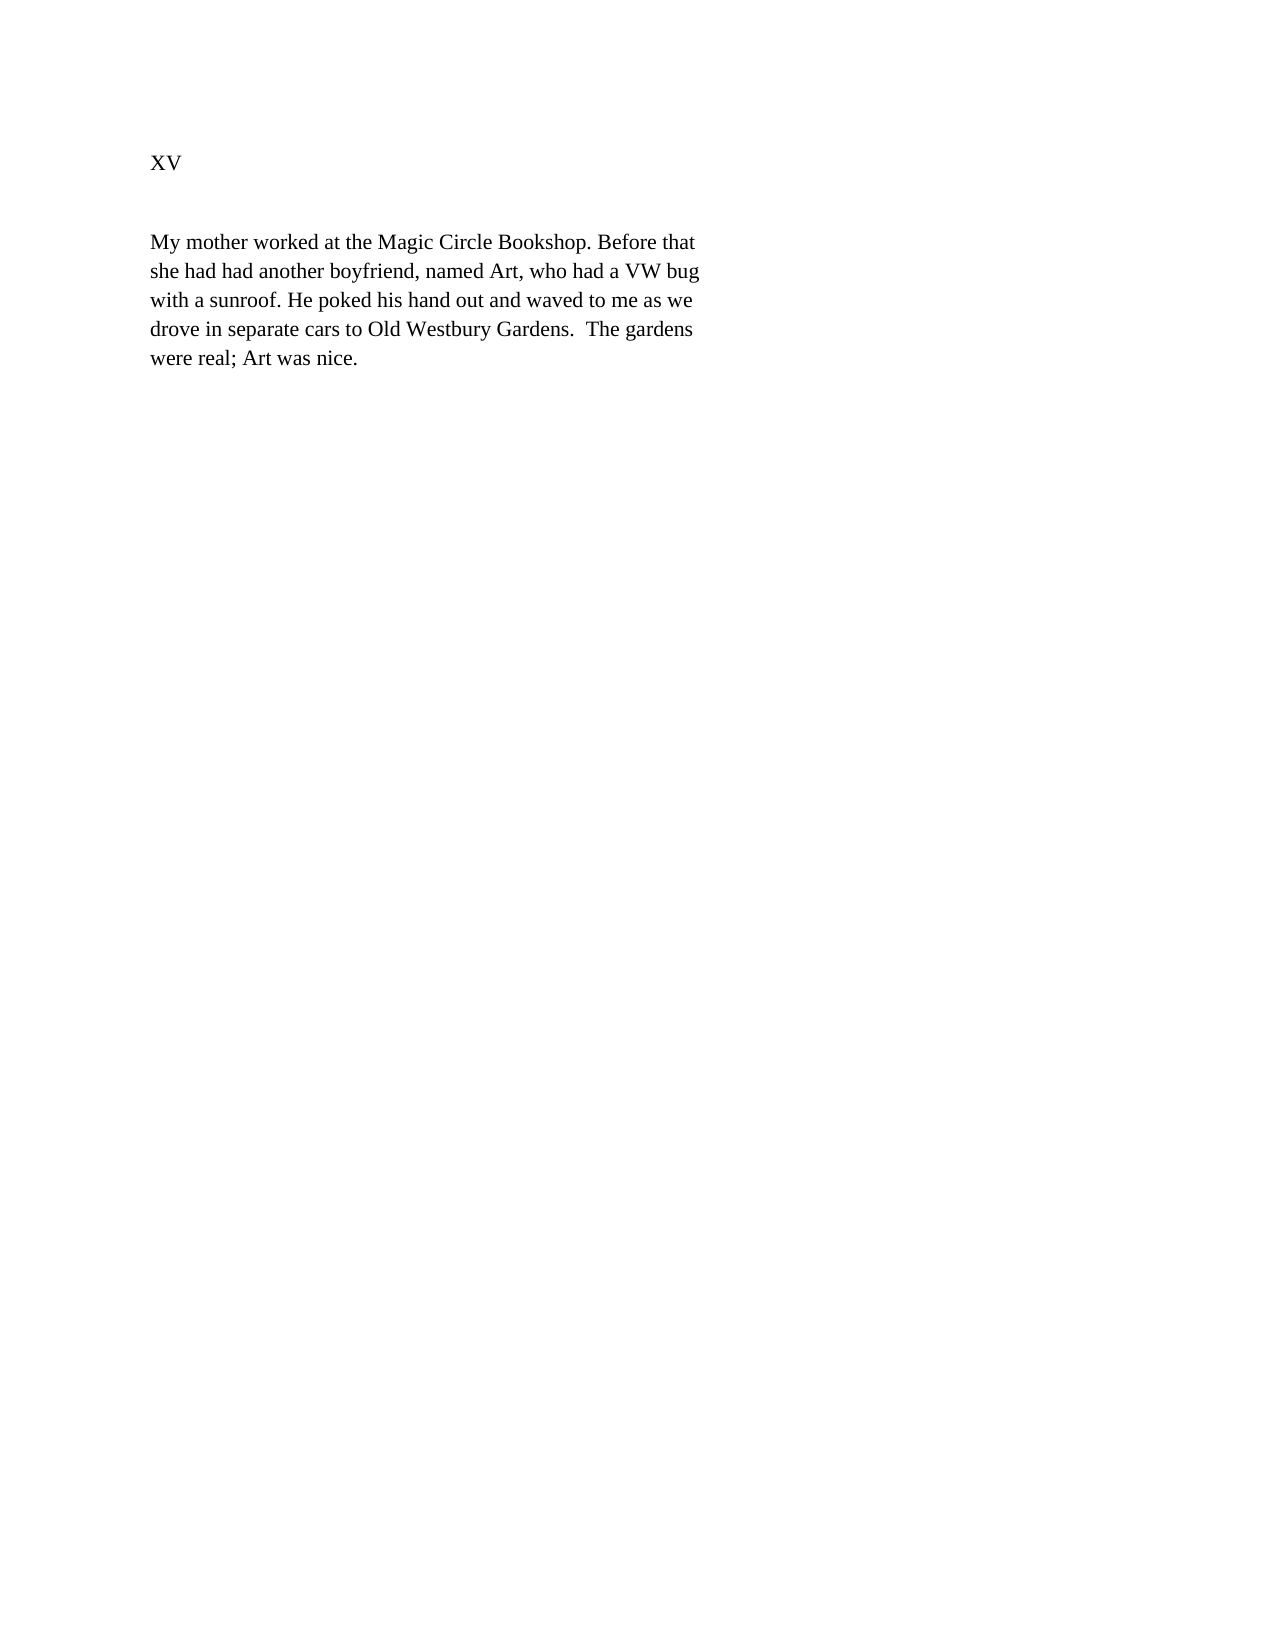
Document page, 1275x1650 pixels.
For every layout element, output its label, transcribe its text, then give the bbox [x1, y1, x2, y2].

text drove in separate cars to Old Westbury Gardens. The gardens [150, 316, 1125, 341]
text she had had another boyfriend, named Art, who had a VW bug [150, 258, 1125, 283]
text My mother worked at the Magic Circle Bookshop. Before that [150, 229, 1125, 254]
text were real; Art was nice. [150, 344, 1125, 370]
text with a sunroof. He poked his hand out and waved to me as we [150, 287, 1125, 312]
text XV [150, 150, 1125, 175]
